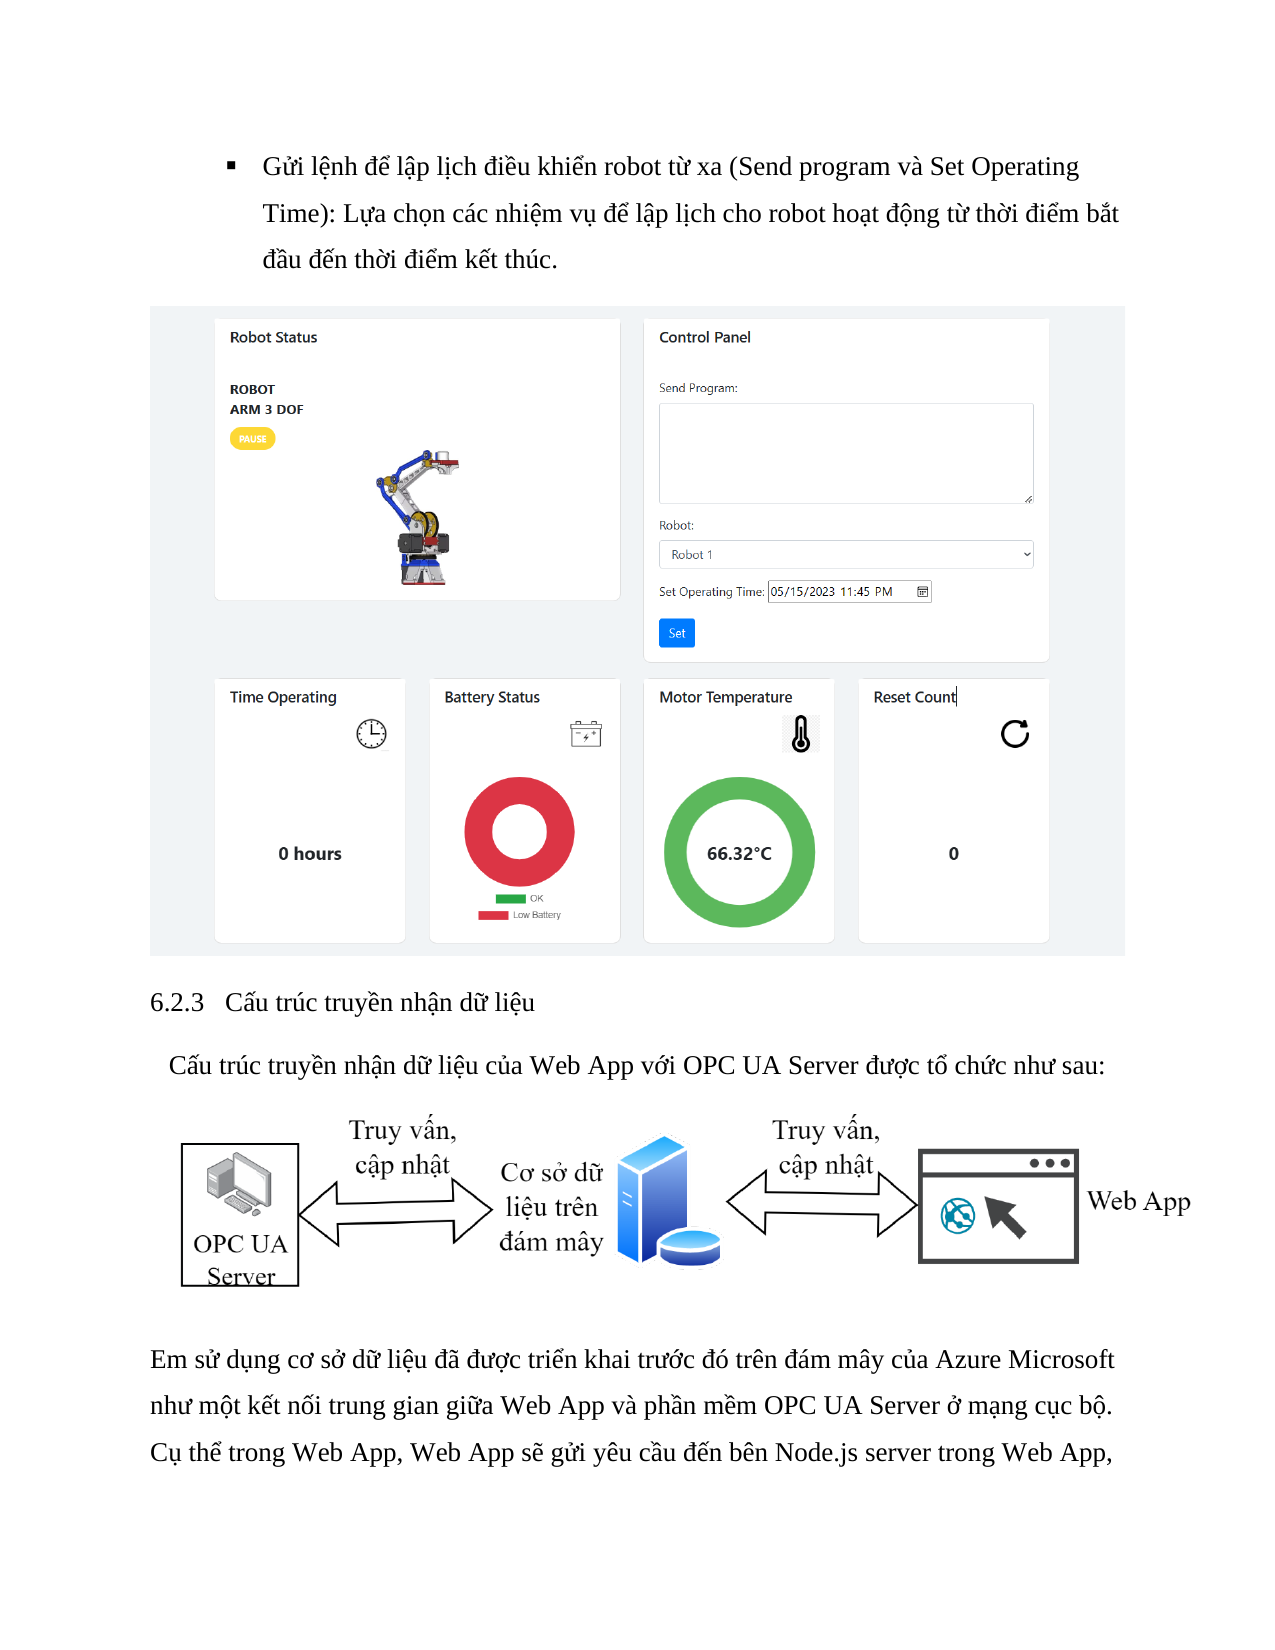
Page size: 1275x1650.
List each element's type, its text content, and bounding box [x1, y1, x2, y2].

text Cấu trúc truyền nhận dữ liệu của Web App với OPC UA Server được tổ chức như sau: [150, 1049, 1125, 1094]
text 6.2.3 Cấu trúc truyền nhận dữ liệu [150, 986, 1125, 1017]
list Gửi lệnh để lập lịch điều khiển robot từ xa (Send program và Set Operating Time): Lựa chọn các nhiệm vụ để lập lịch cho robot hoạt động từ thời điểm bắt đầu đến thời điểm kết thúc. [225, 150, 1125, 274]
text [150, 1343, 1125, 1467]
picture [150, 1094, 1221, 1313]
picture [150, 306, 1125, 956]
